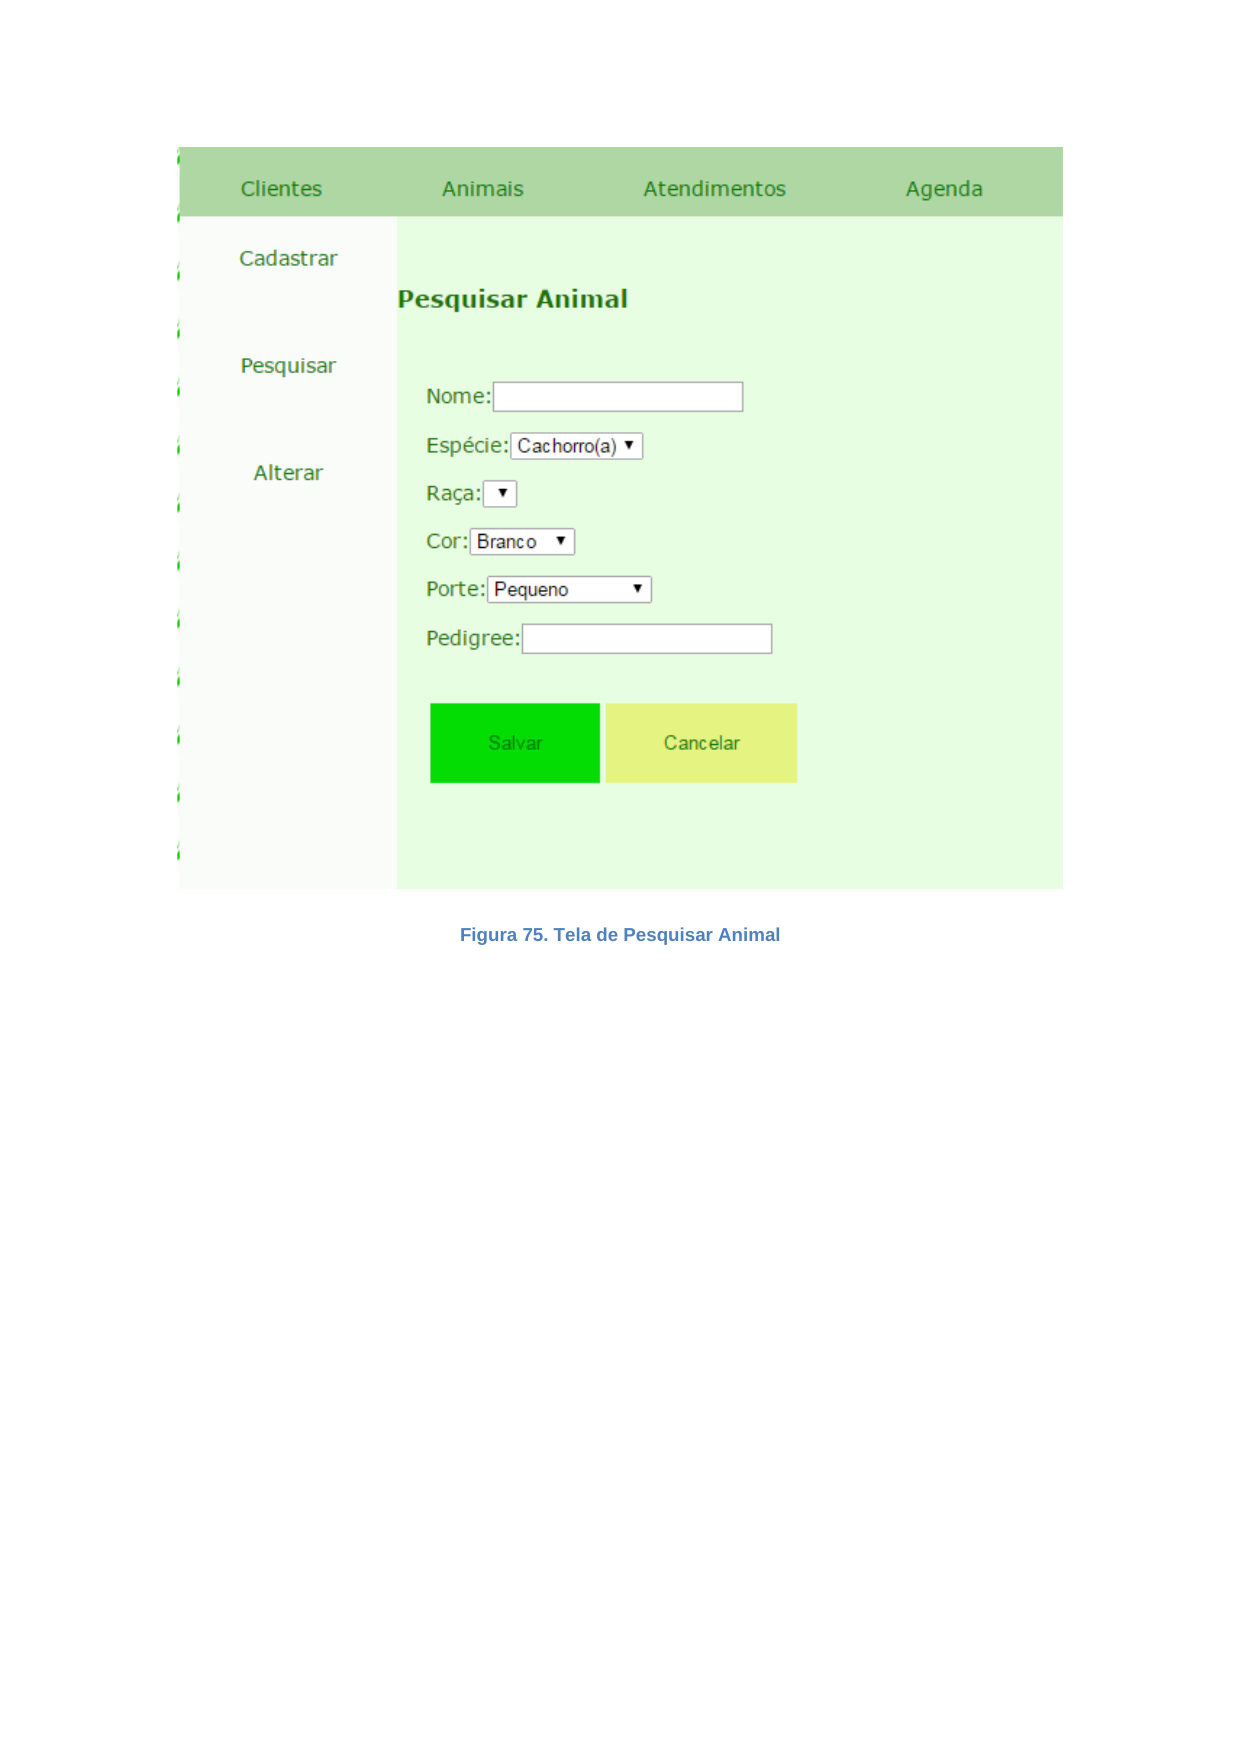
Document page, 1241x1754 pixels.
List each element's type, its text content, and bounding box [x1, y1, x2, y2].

picture [177, 147, 1063, 889]
